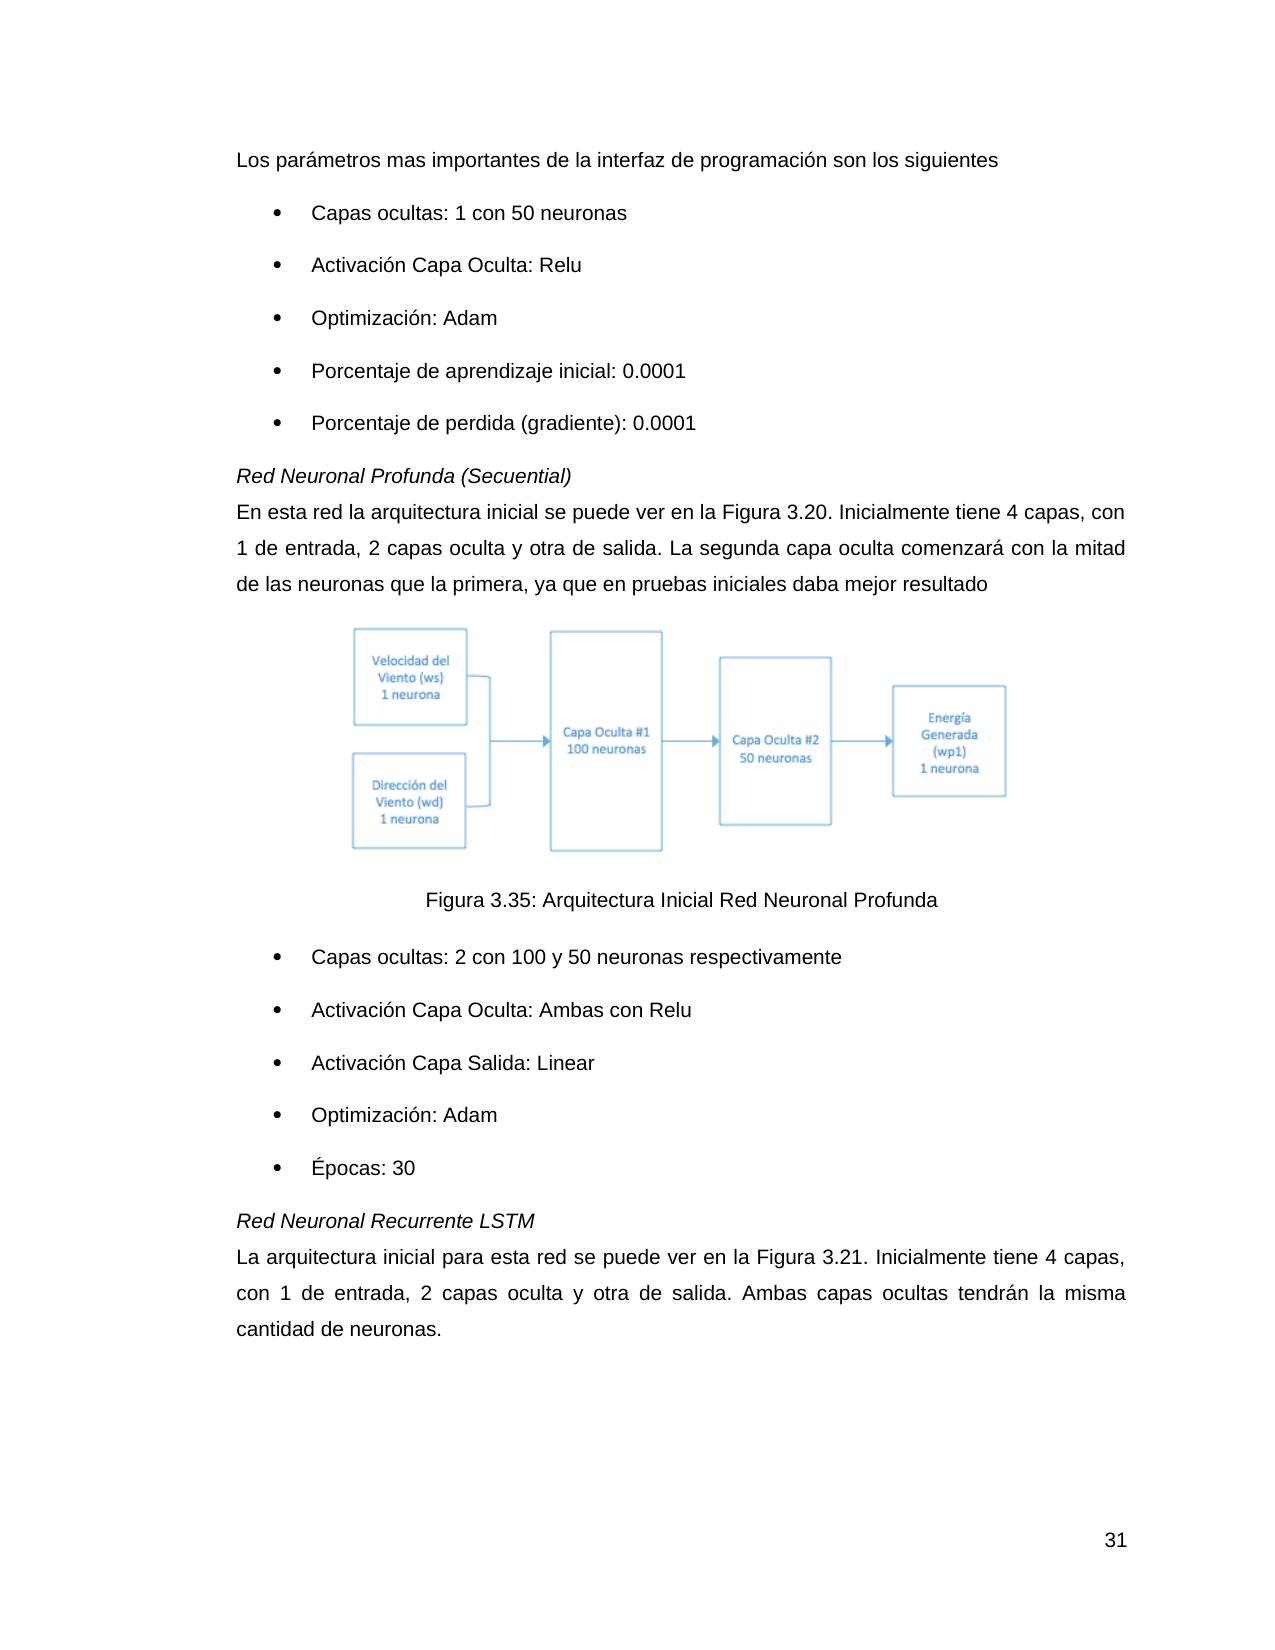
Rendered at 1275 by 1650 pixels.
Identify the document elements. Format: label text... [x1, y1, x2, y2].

text La arquitectura inicial para esta red se puede ver en la Figura 3.21. Inicialmente tiene 4 capas, con 1 de entrada, 2 capas oculta y otra de salida. Ambas capas ocultas tendrán la misma cantidad de neuronas. [236, 1244, 1127, 1340]
list Capas ocultas: 1 con 50 neuronas [274, 200, 1127, 224]
list Capas ocultas: 2 con 100 y 50 neuronas respectivamente [274, 945, 1127, 969]
subtitle Red Neuronal Recurrente LSTM [236, 1209, 1127, 1233]
text En esta red la arquitectura inicial se puede ver en la Figura 3.20. Inicialmente tiene 4 capas, con 1 de entrada, 2 capas oculta y otra de salida. La segunda capa oculta comenzará con la mitad de las neuronas que la primera, ya que en pruebas iniciales daba mejor resultado [236, 500, 1127, 596]
list Optimización: Adam [274, 306, 1127, 330]
list Porcentaje de perdida (gradiente): 0.0001 [274, 411, 1127, 435]
list Épocas: 30 [274, 1156, 1127, 1180]
subtitle Red Neuronal Profunda (Secuential) [236, 464, 1127, 488]
list Optimización: Adam [274, 1103, 1127, 1127]
list Activación Capa Salida: Linear [274, 1051, 1127, 1074]
list Activación Capa Oculta: Ambas con Relu [274, 998, 1127, 1022]
list Activación Capa Oculta: Relu [274, 253, 1127, 277]
list Porcentaje de aprendizaje inicial: 0.0001 [274, 358, 1127, 382]
picture [348, 624, 1016, 860]
text Los parámetros mas importantes de la interfaz de programación son los siguientes [236, 148, 1127, 172]
